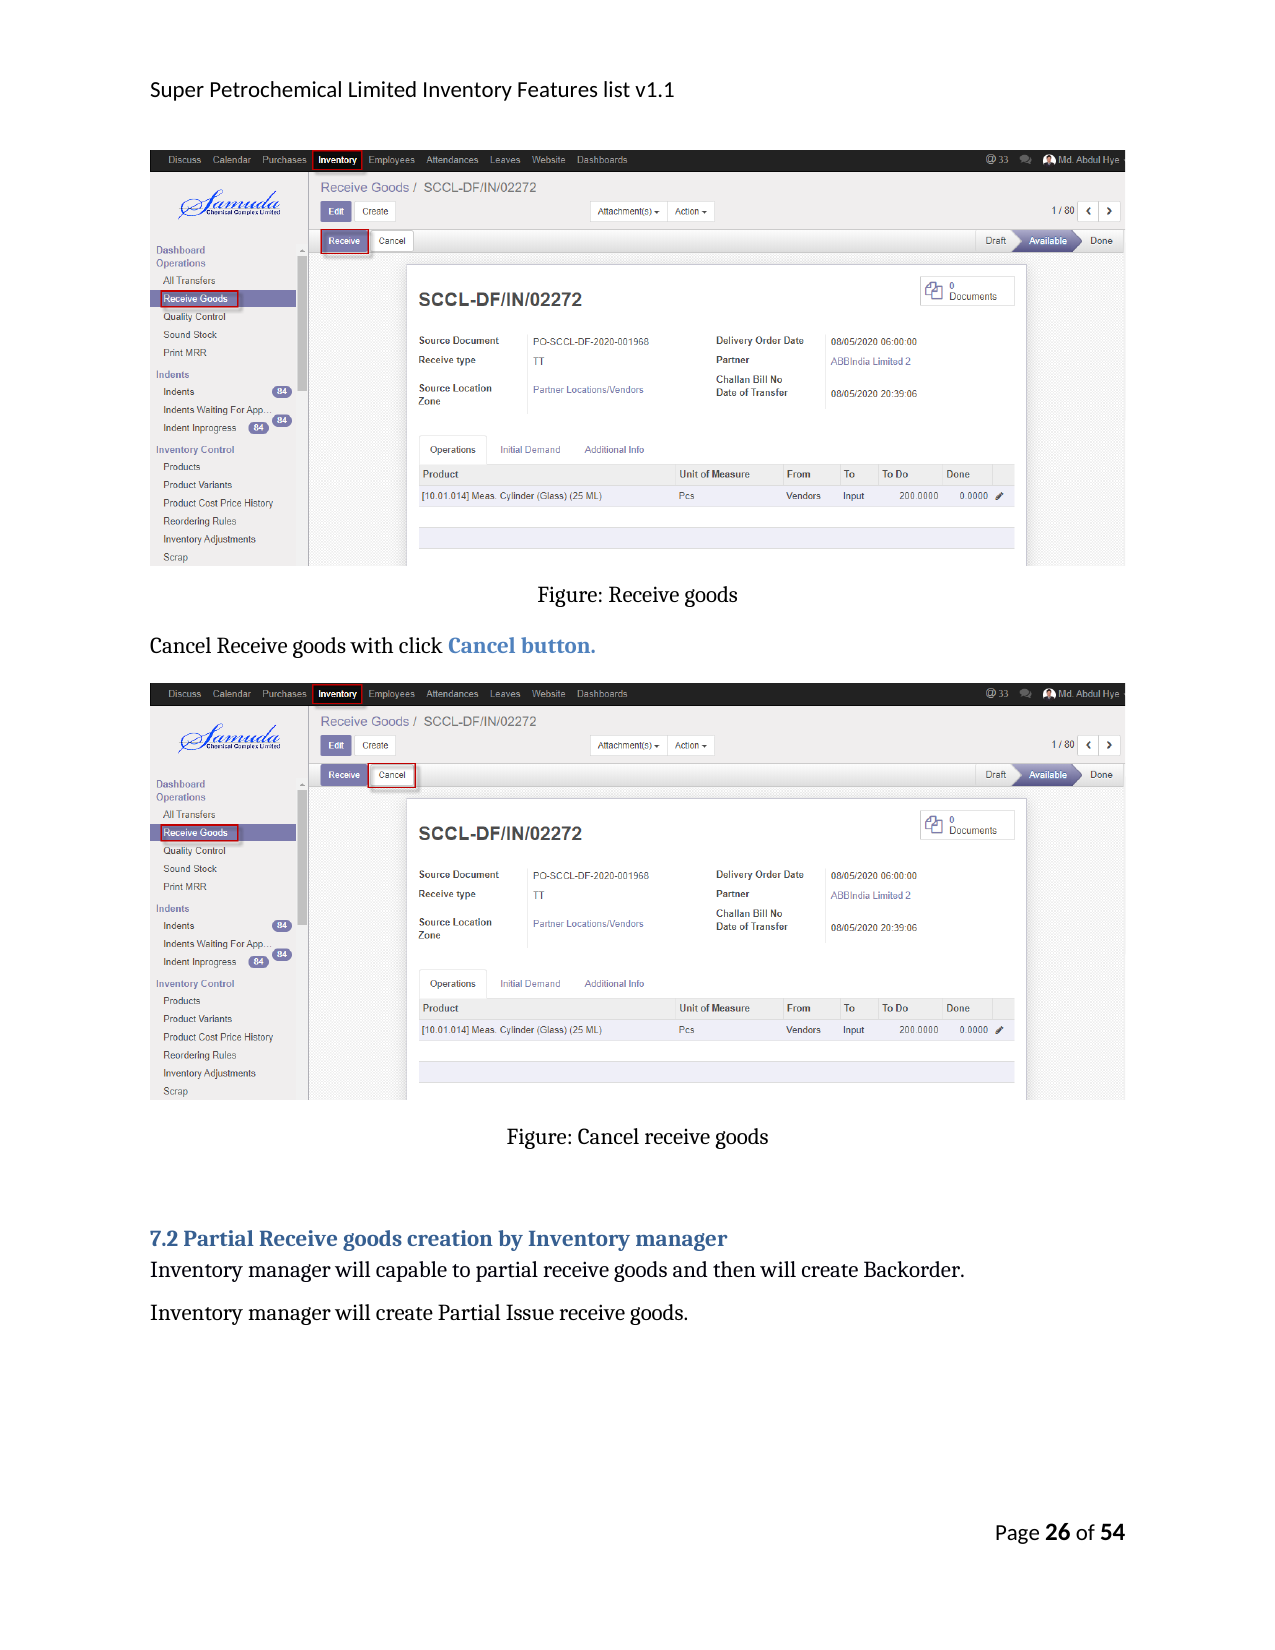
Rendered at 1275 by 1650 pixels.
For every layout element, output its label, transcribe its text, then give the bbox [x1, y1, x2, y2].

picture [150, 150, 1125, 566]
text Figure: Cancel receive goods [150, 1124, 1125, 1151]
subtitle 7.2 Partial Receive goods creation by Inventory manager [150, 1226, 1125, 1253]
text Figure: Receive goods [150, 581, 1125, 608]
text Cancel Receive goods with click Cancel button. [150, 632, 1125, 659]
picture [150, 683, 1125, 1100]
text Inventory manager will capable to partial receive goods and then will create Backorder. [150, 1256, 1125, 1283]
text Inventory manager will create Partial Issue receive goods. [150, 1299, 1125, 1326]
